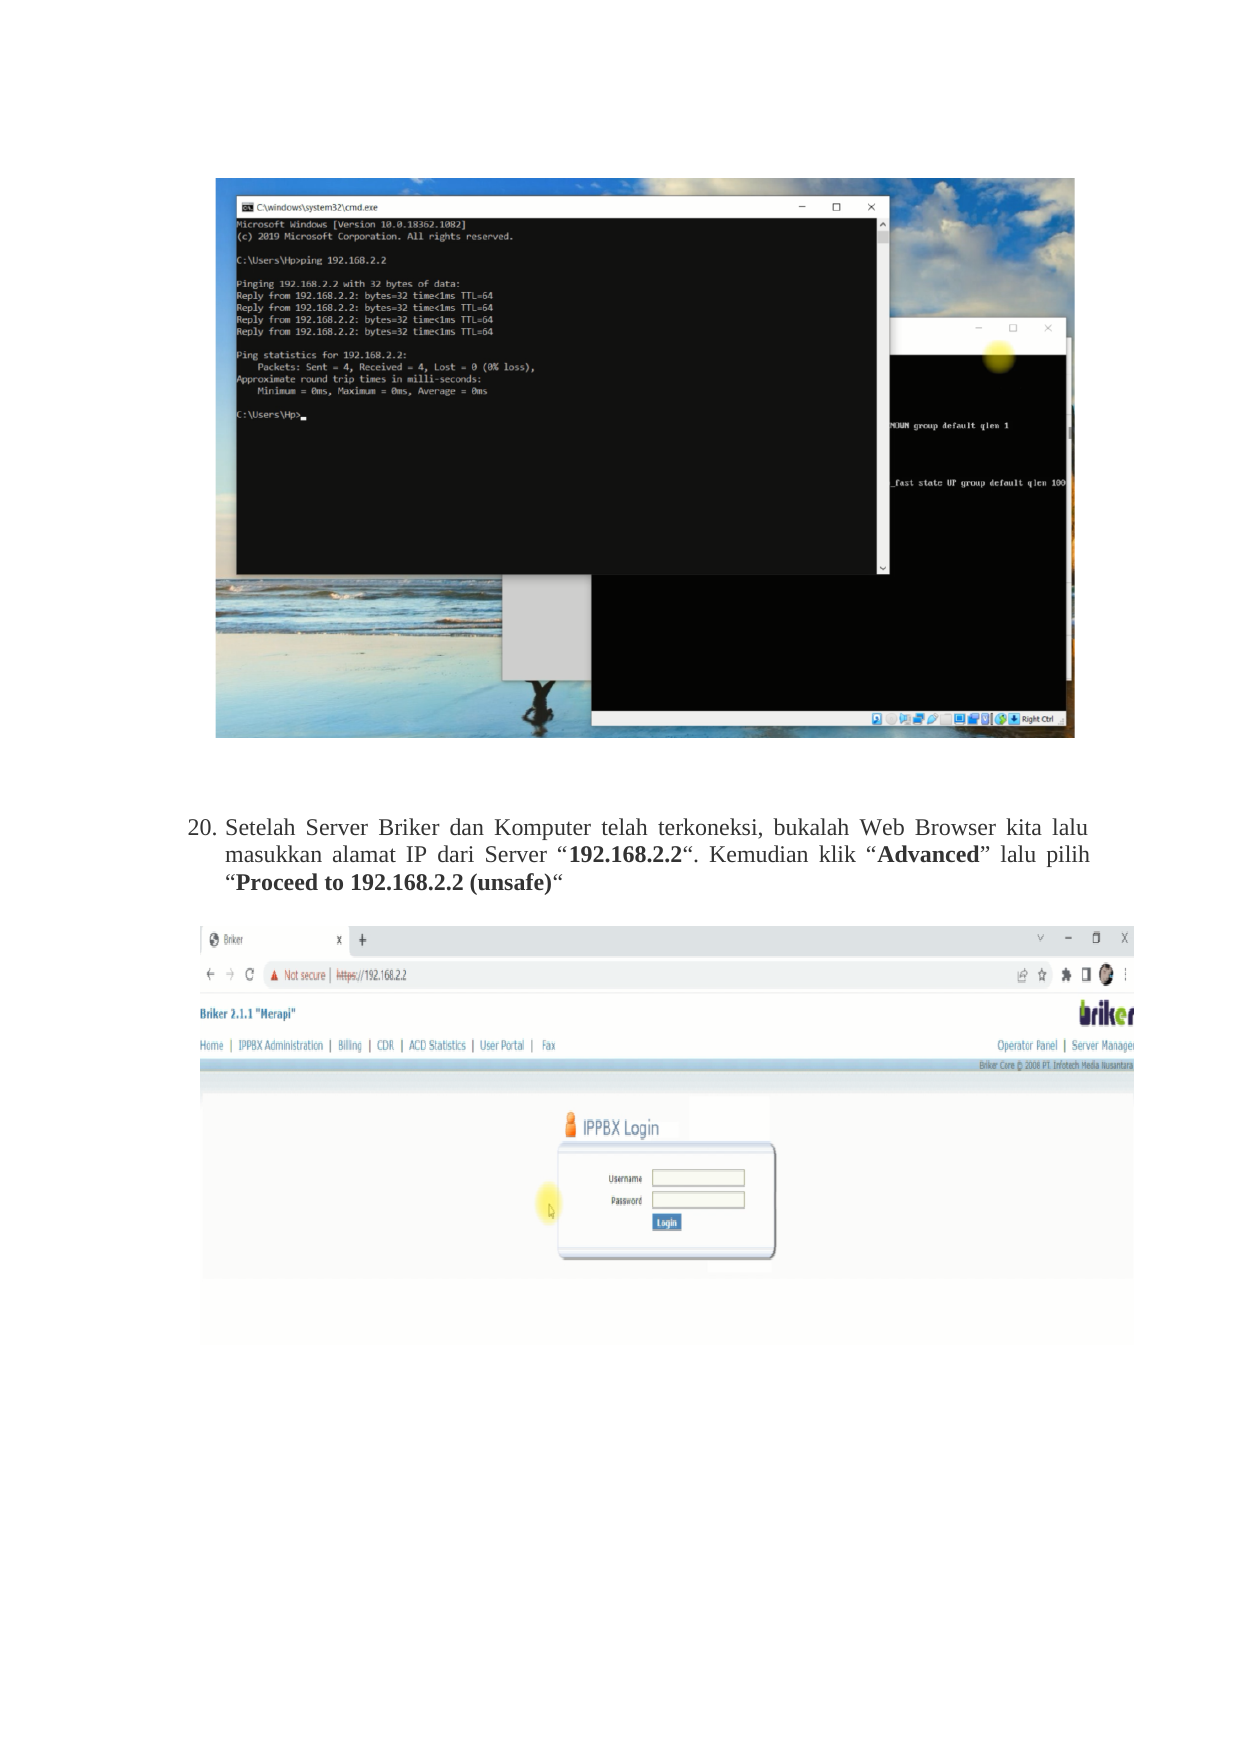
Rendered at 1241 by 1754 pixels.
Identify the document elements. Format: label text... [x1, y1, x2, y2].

picture [215, 178, 1075, 738]
list Setelah Server Briker dan Komputer telah terkoneksi, bukalah Web Browser kita lalu masukkan alamat IP dari Server “192.168.2.2“. Kemudian klik “Advanced” lalu pilih “Proceed to 192.168.2.2 (unsafe)“ [187, 812, 1090, 895]
picture [200, 926, 1134, 1345]
